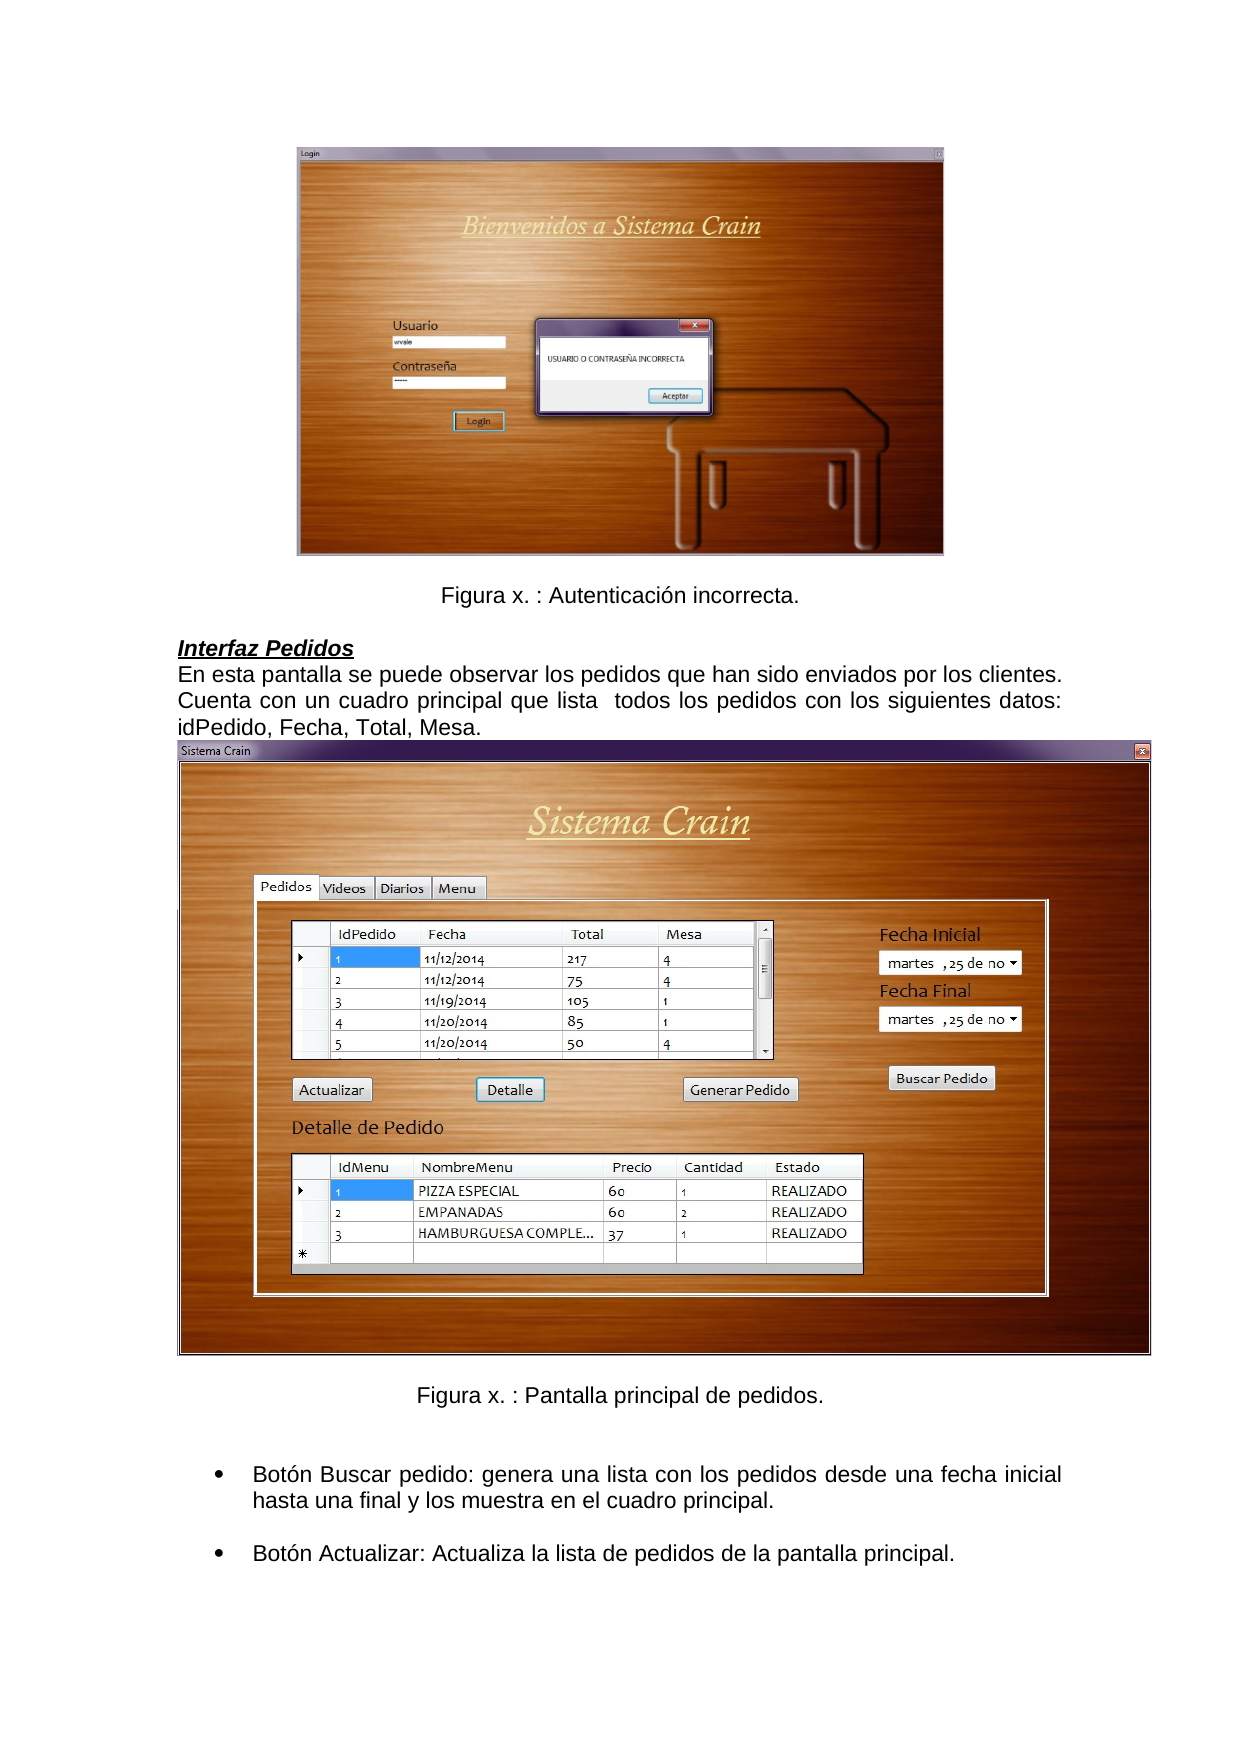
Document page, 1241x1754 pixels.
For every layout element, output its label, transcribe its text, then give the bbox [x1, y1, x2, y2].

text Interfaz Pedidos [177, 634, 1063, 661]
list Botón Buscar pedido: genera una lista con los pedidos desde una fecha inicial hasta una final y los muestra en el cuadro principal. [215, 1461, 1063, 1513]
picture [177, 740, 1152, 1356]
picture [296, 147, 945, 556]
text Figura x. : Pantalla principal de pedidos. [177, 1382, 1063, 1408]
text En esta pantalla se puede observar los pedidos que han sido enviados por los clientes. Cuenta con un cuadro principal que lista todos los pedidos con los siguientes datos: idPedido, Fecha, Total, Mesa. [177, 661, 1063, 740]
text Figura x. : Autenticación incorrecta. [177, 582, 1063, 608]
list Botón Actualizar: Actualiza la lista de pedidos de la pantalla principal. [215, 1540, 1063, 1566]
